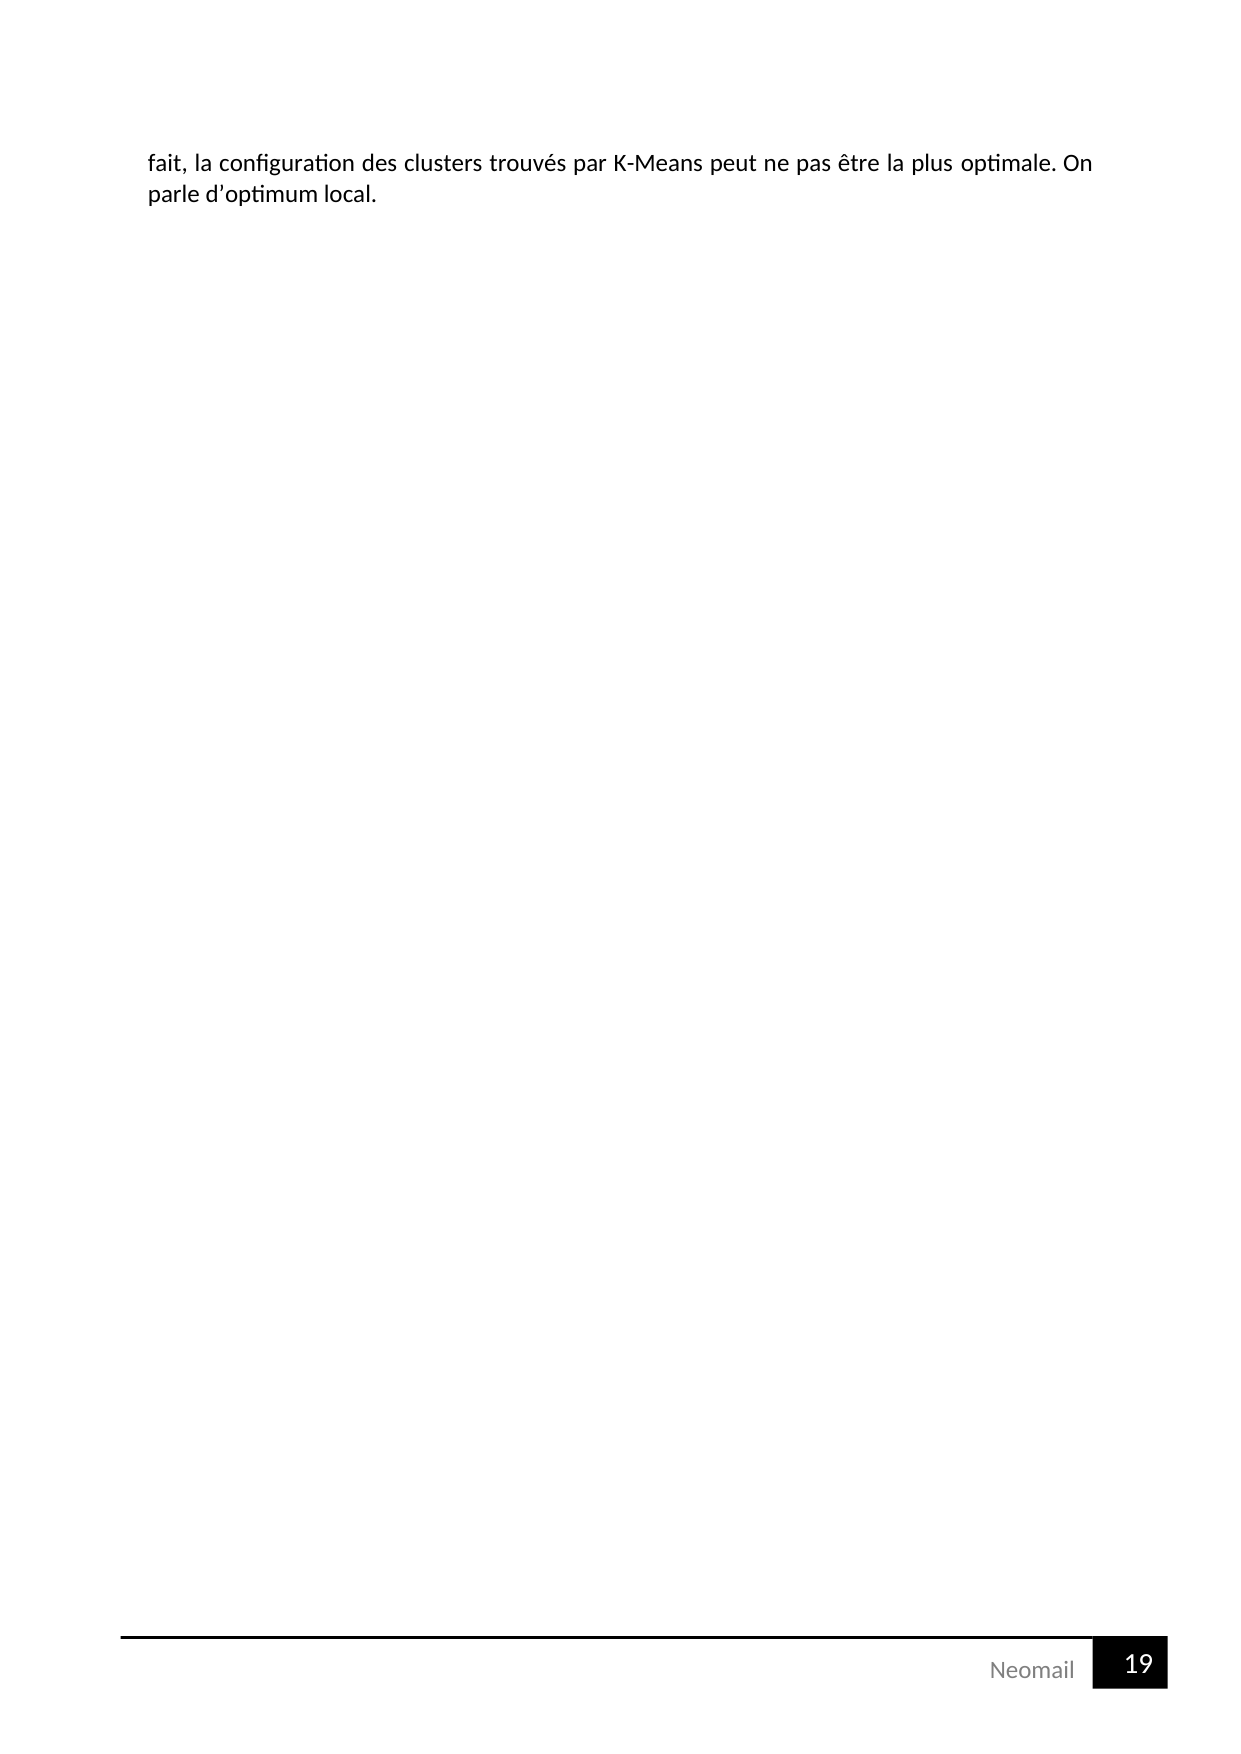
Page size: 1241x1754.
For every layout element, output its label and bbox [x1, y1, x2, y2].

text [148, 148, 1093, 209]
